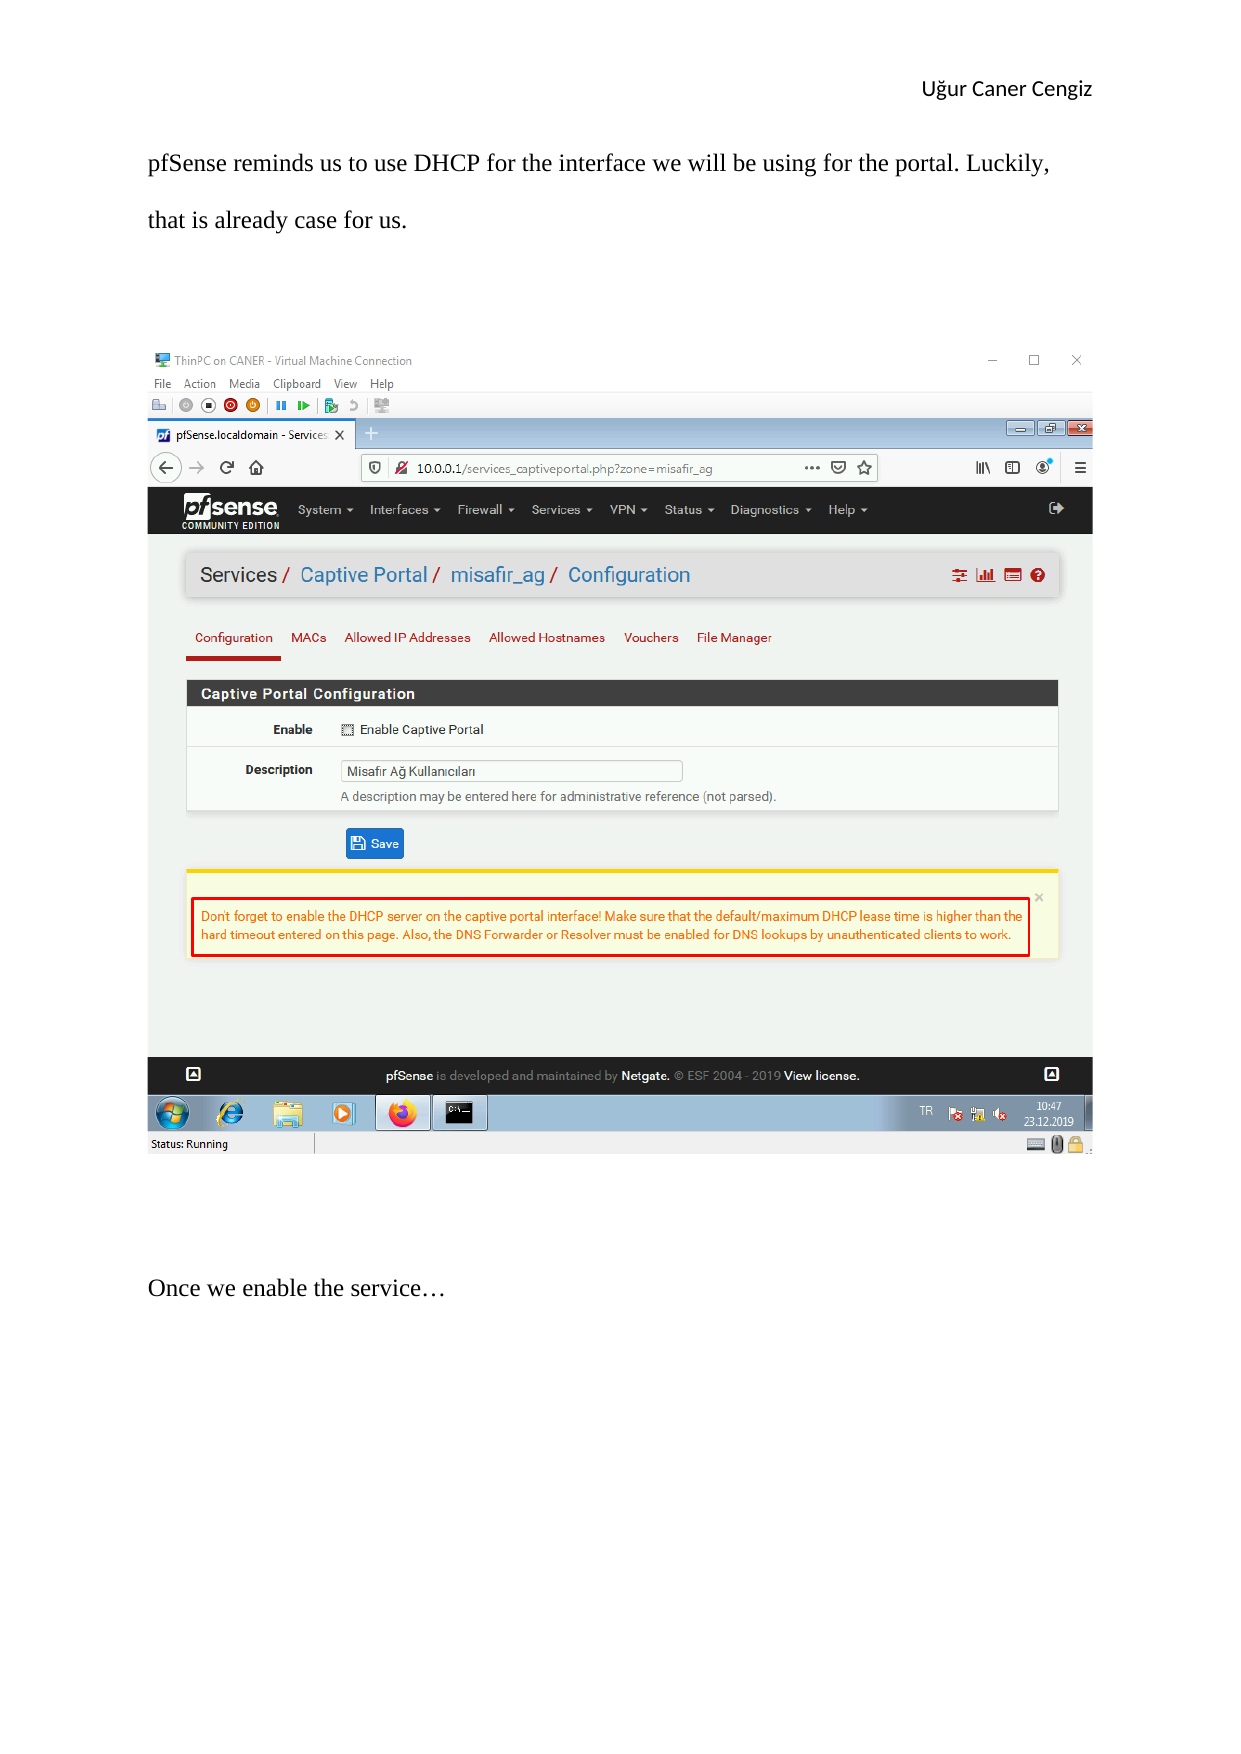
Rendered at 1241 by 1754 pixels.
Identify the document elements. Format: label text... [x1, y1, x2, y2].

text Once we enable the service… [148, 1273, 1093, 1301]
text pfSense reminds us to use DHCP for the interface we will be using for the portal. Luckily, that is already case for us. [148, 148, 1093, 234]
picture [147, 353, 1093, 1154]
